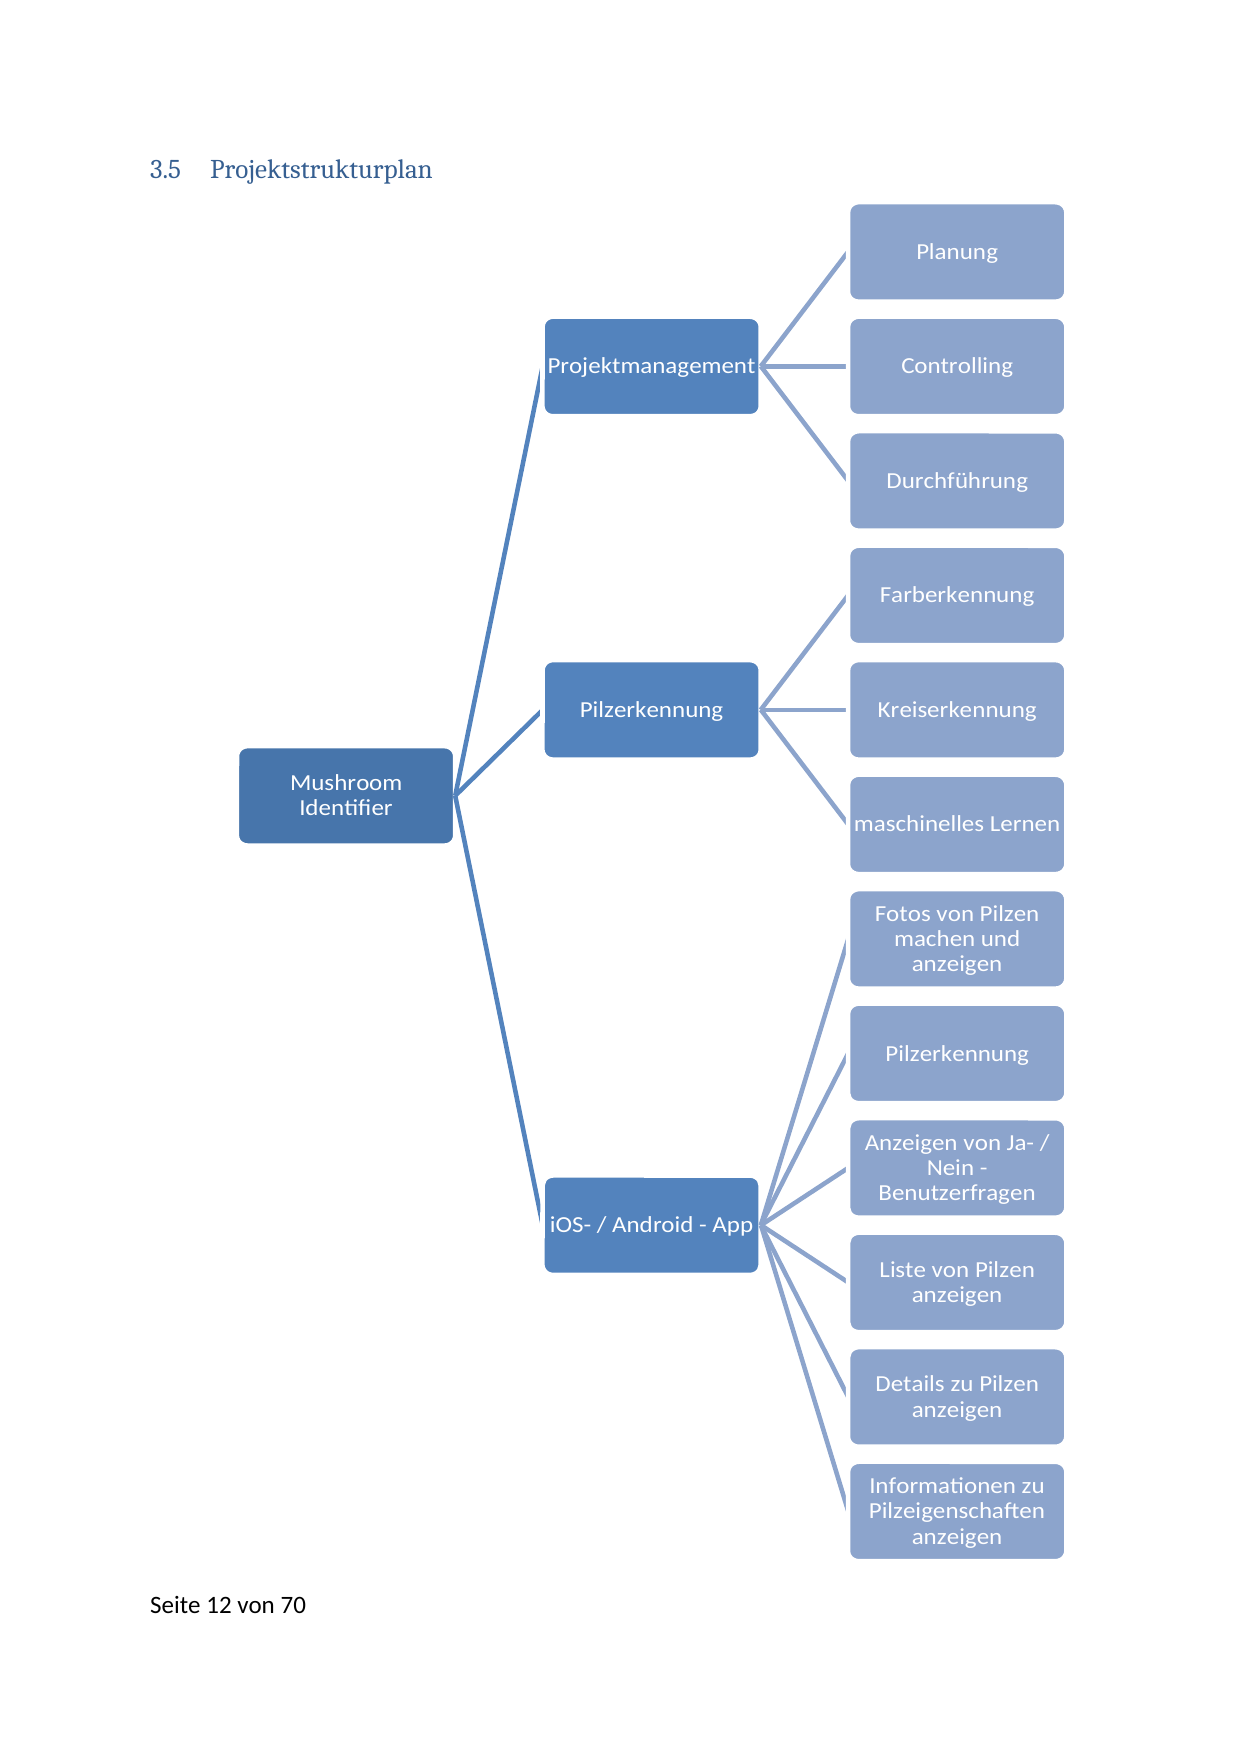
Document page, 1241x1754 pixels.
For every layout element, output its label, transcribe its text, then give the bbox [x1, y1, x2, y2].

subtitle Projektstrukturplan [150, 154, 1090, 185]
